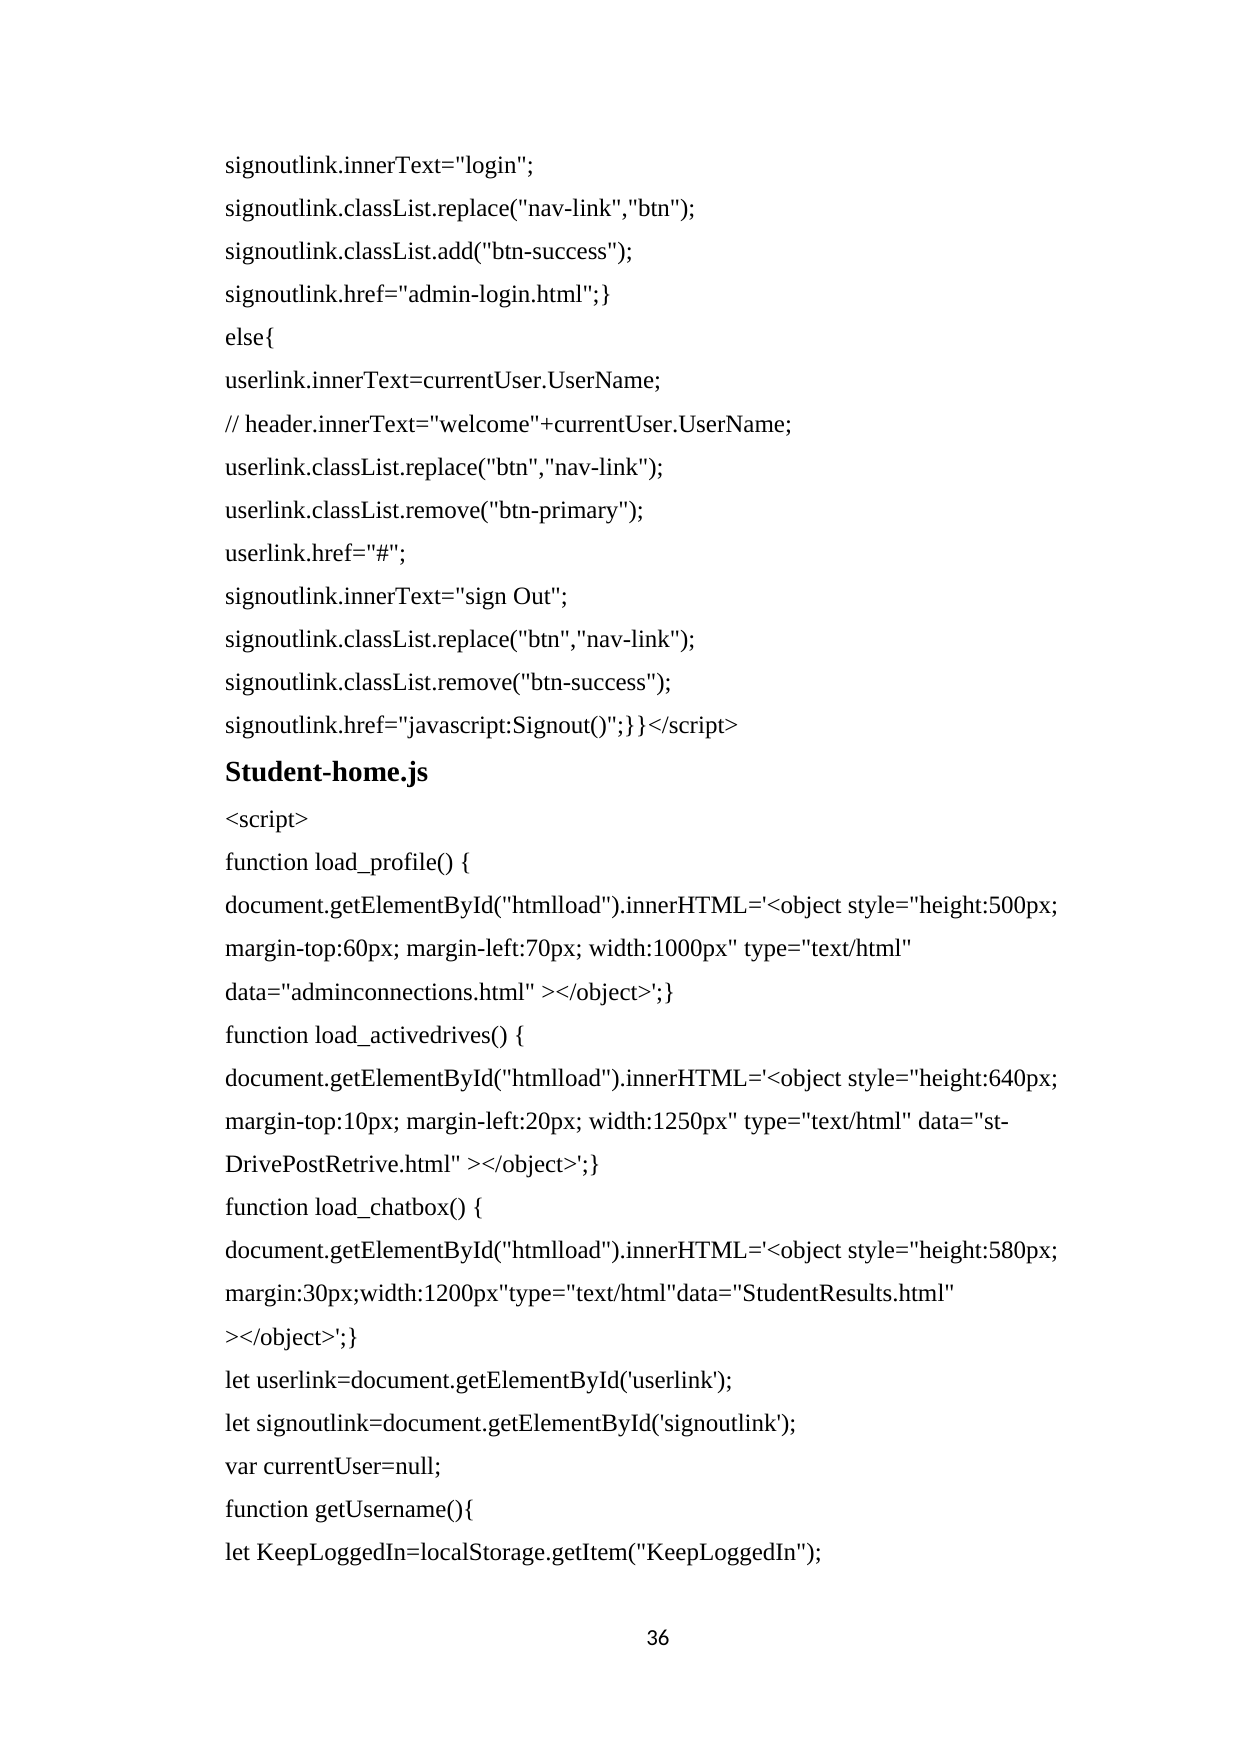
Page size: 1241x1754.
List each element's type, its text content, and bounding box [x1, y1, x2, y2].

text signoutlink.href="javascript:Signout()";}}</script> [225, 711, 1090, 739]
text userlink.href="#"; [225, 538, 1090, 567]
text var currentUser=null; [225, 1451, 1090, 1480]
text else{ [225, 322, 1090, 351]
text function load_profile() { [225, 847, 1090, 876]
text function getUsername(){ [225, 1494, 1090, 1523]
text let signoutlink=document.getElementById('signoutlink'); [225, 1408, 1090, 1437]
text // header.innerText="welcome"+currentUser.UserName; [225, 409, 1090, 437]
text signoutlink.classList.remove("btn-success"); [225, 667, 1090, 696]
text let KeepLoggedIn=localStorage.getItem("KeepLoggedIn"); [225, 1537, 1090, 1566]
text signoutlink.classList.replace("btn","nav-link"); [225, 624, 1090, 653]
text signoutlink.href="admin-login.html";} [225, 279, 1090, 308]
text signoutlink.innerText="sign Out"; [225, 581, 1090, 610]
text signoutlink.classList.replace("nav-link","btn"); [225, 193, 1090, 222]
text Student-home.js [225, 754, 1090, 787]
text <script> [225, 804, 1090, 833]
text function load_activedrives() { [225, 1020, 1090, 1048]
text userlink.classList.replace("btn","nav-link"); [225, 452, 1090, 481]
text signoutlink.classList.add("btn-success"); [225, 236, 1090, 265]
text function load_chatbox() { [225, 1192, 1090, 1221]
text document.getElementById("htmlload").innerHTML='<object style="height:500px; margin-top:60px; margin-left:70px; width:1000px" type="text/html" data="adminconnections.html" ></object>';} [225, 890, 1090, 1005]
text document.getElementById("htmlload").innerHTML='<object style="height:640px; margin-top:10px; margin-left:20px; width:1250px" type="text/html" data="st-DrivePostRetrive.html" ></object>';} [225, 1063, 1090, 1178]
text userlink.classList.remove("btn-primary"); [225, 495, 1090, 524]
text let userlink=document.getElementById('userlink'); [225, 1365, 1090, 1393]
text signoutlink.innerText="login"; [225, 150, 1090, 179]
text document.getElementById("htmlload").innerHTML='<object style="height:580px; margin:30px;width:1200px"type="text/html"data="StudentResults.html" ></object>';} [225, 1235, 1090, 1350]
text userlink.innerText=currentUser.UserName; [225, 366, 1090, 394]
